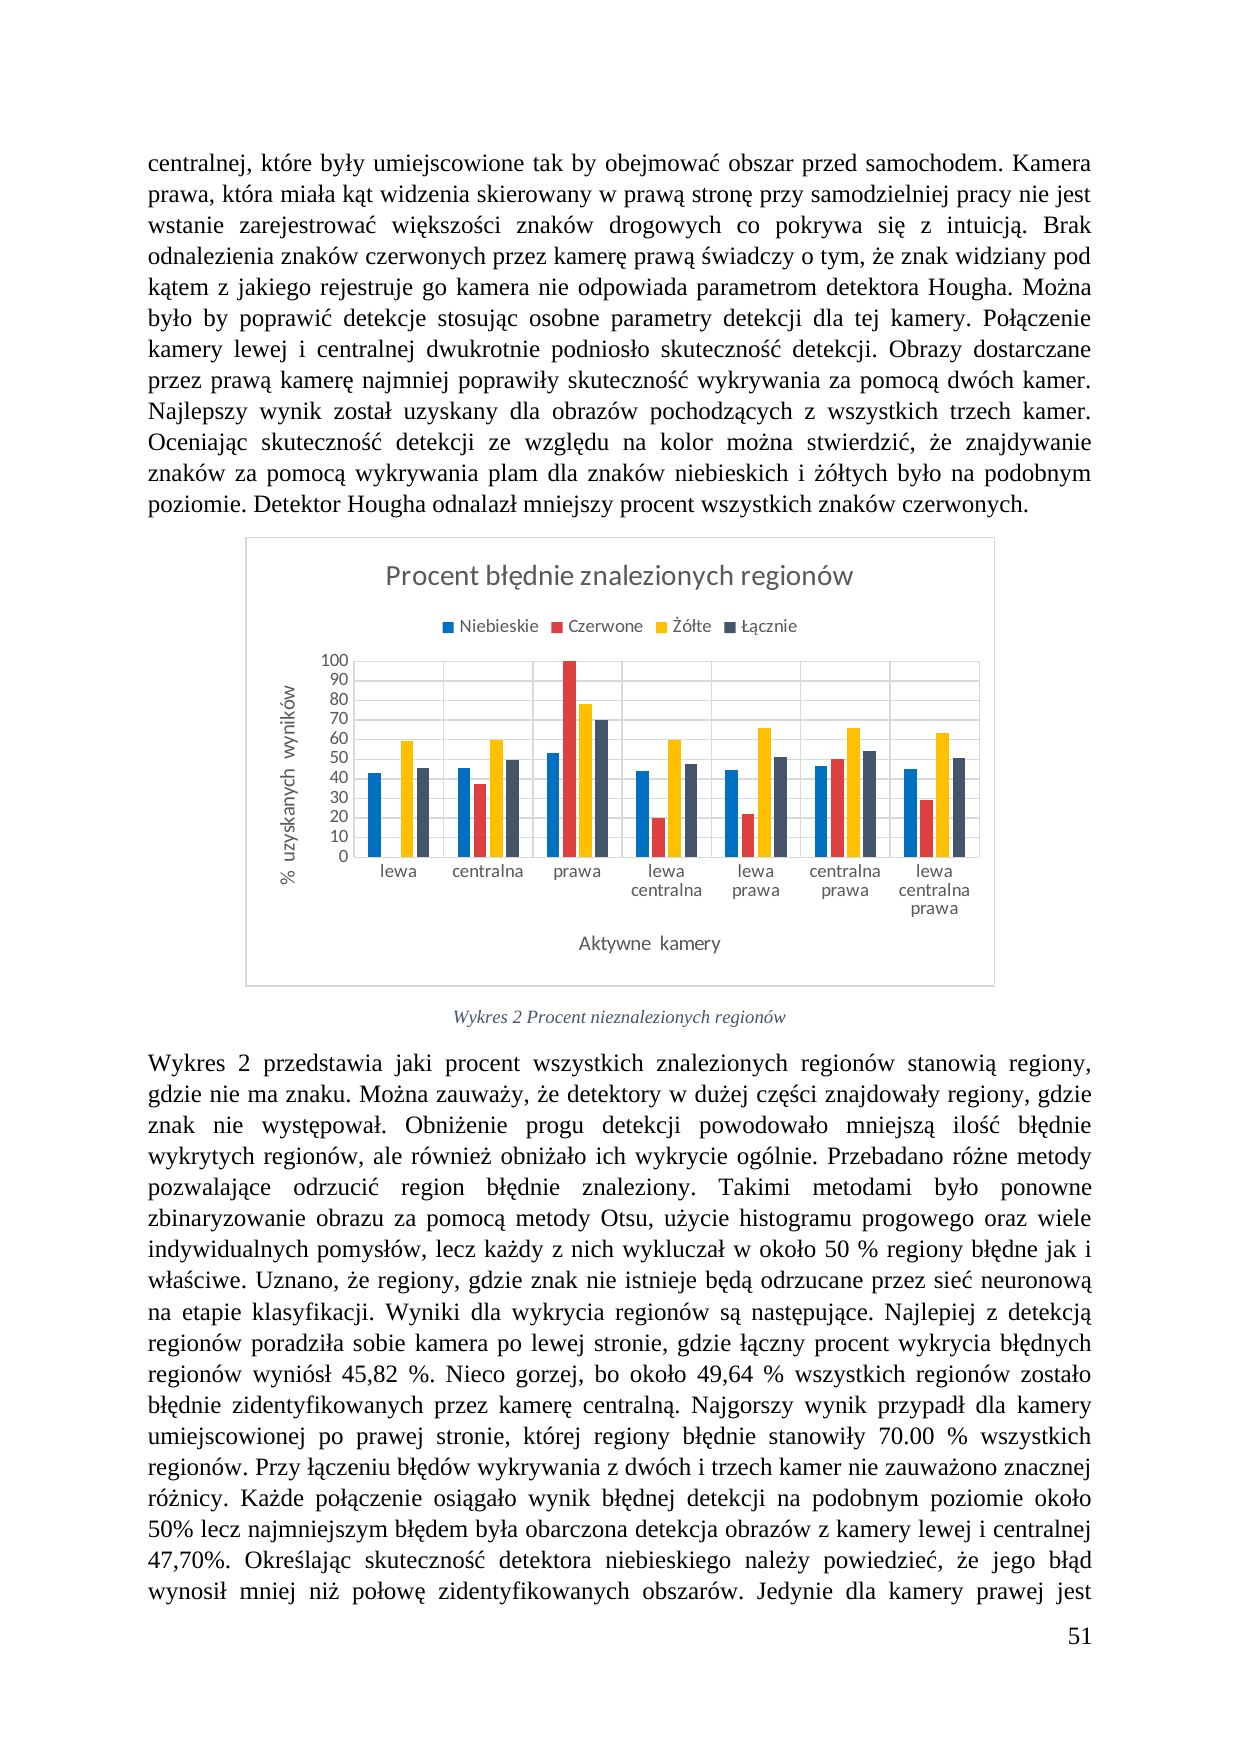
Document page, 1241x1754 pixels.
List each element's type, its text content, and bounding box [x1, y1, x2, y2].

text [148, 1048, 1092, 1605]
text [148, 148, 1092, 518]
text Wykres 2 Procent nieznalezionych regionów [148, 1006, 1092, 1027]
